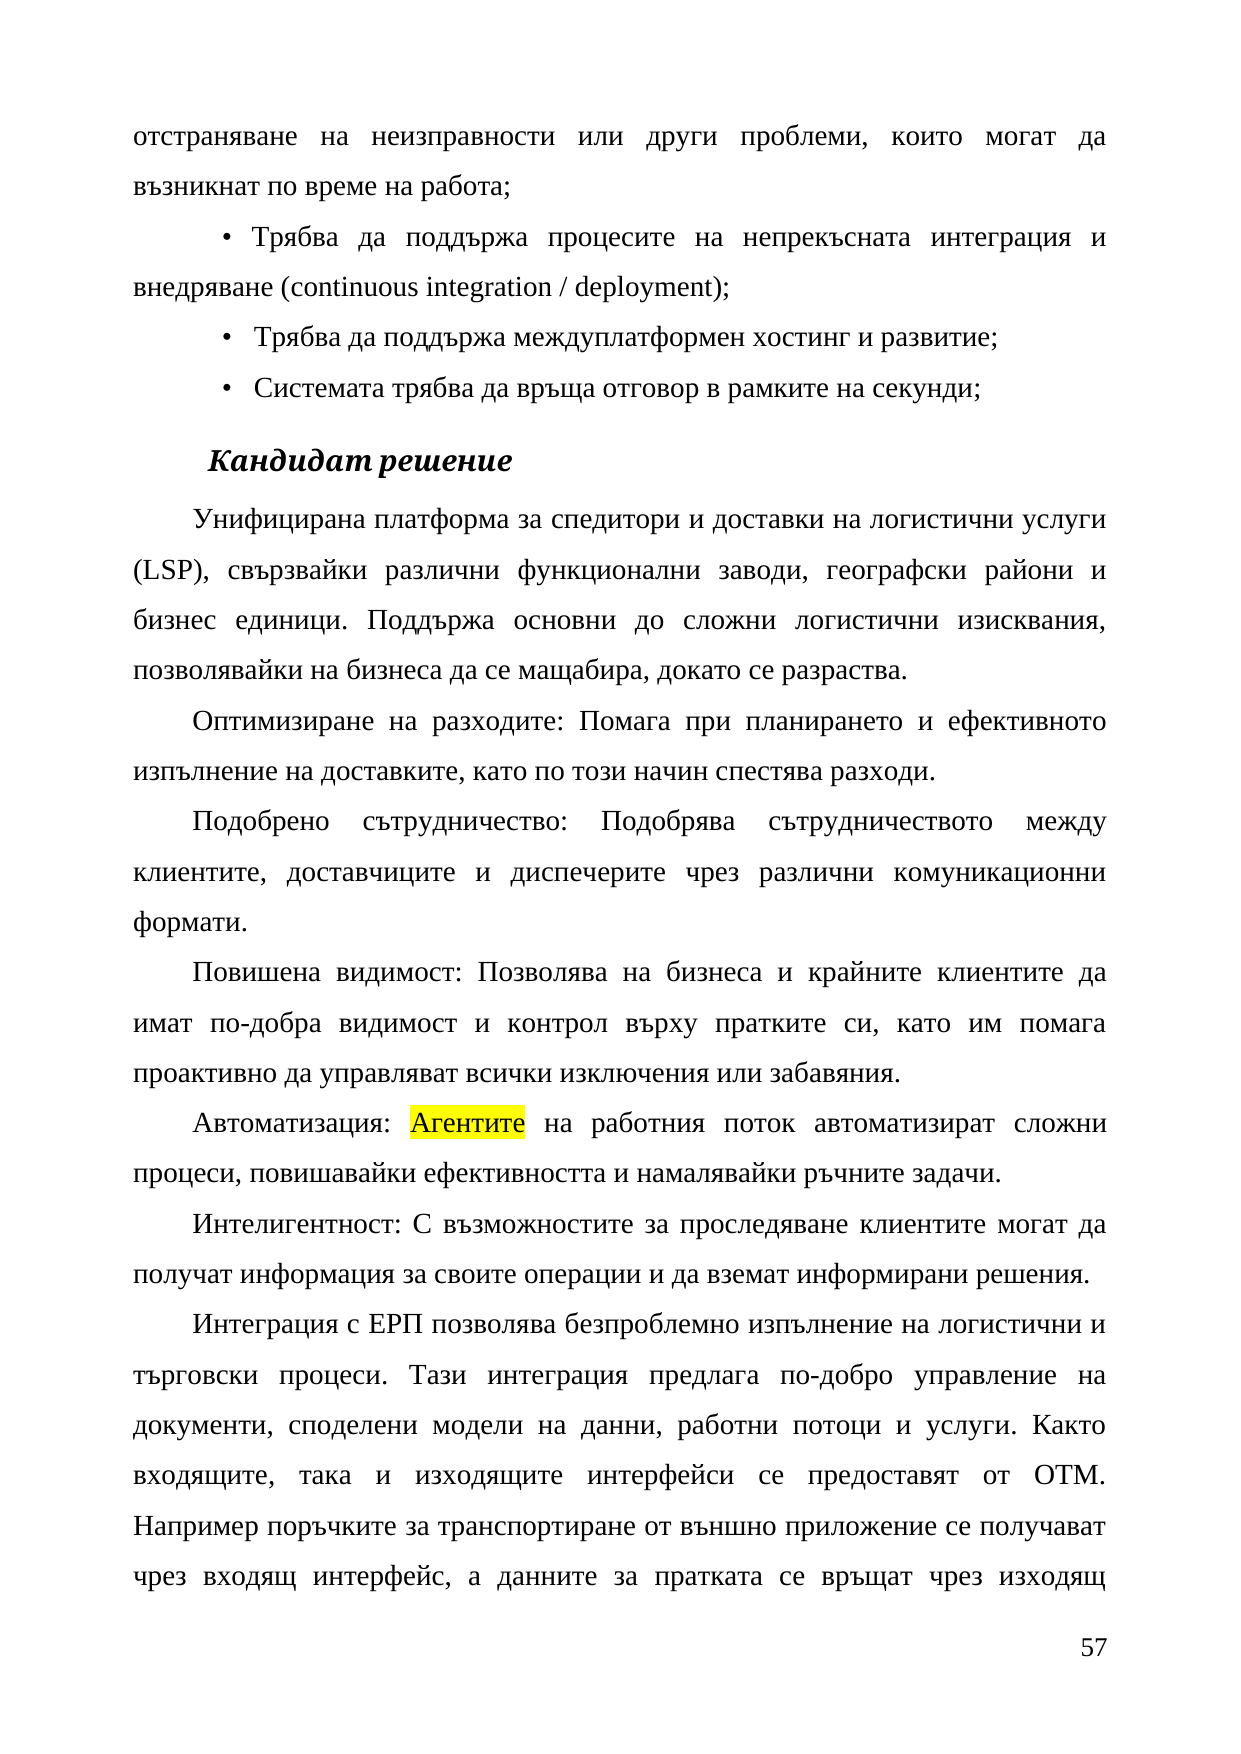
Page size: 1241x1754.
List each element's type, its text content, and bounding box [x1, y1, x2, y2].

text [133, 118, 1107, 202]
text Повишена видимост: Позволява на бизнеса и крайните клиентите да имат по-добра видимост и контрол върху пратките си, като им помага проактивно да управляват всички изключения или забавяния. [133, 954, 1107, 1088]
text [133, 1307, 1107, 1592]
text Подобрено сътрудничество: Подобрява сътрудничеството между клиентите, доставчиците и диспечерите чрез различни комуникационни формати. [133, 803, 1107, 938]
text Автоматизация: Агентите на работния поток автоматизират сложни процеси, повишавайки ефективността и намалявайки ръчните задачи. [133, 1105, 1107, 1189]
text Унифицирана платформа за спедитори и доставки на логистични услуги (LSP), свързвайки различни функционални заводи, географски райони и бизнес единици. Поддържа основни до сложни логистични изисквания, позволявайки на бизнеса да се мащабира, докато се разраства. [133, 502, 1107, 686]
subtitle Кандидат решение [133, 445, 1107, 478]
text Интелигентност: С възможностите за проследяване клиентите могат да получат информация за своите операции и да вземат информирани решения. [133, 1206, 1107, 1290]
text Оптимизиране на разходите: Помага при планирането и ефективното изпълнение на доставките, като по този начин спестява разходи. [133, 703, 1107, 787]
text • Системата трябва да връща отговор в рамките на секунди; [133, 370, 1107, 403]
text • Трябва да поддържа процесите на непрекъсната интеграция и внедряване (continuous integration / deployment); [133, 219, 1107, 303]
text • Трябва да поддържа междуплатформен хостинг и развитие; [133, 319, 1107, 353]
